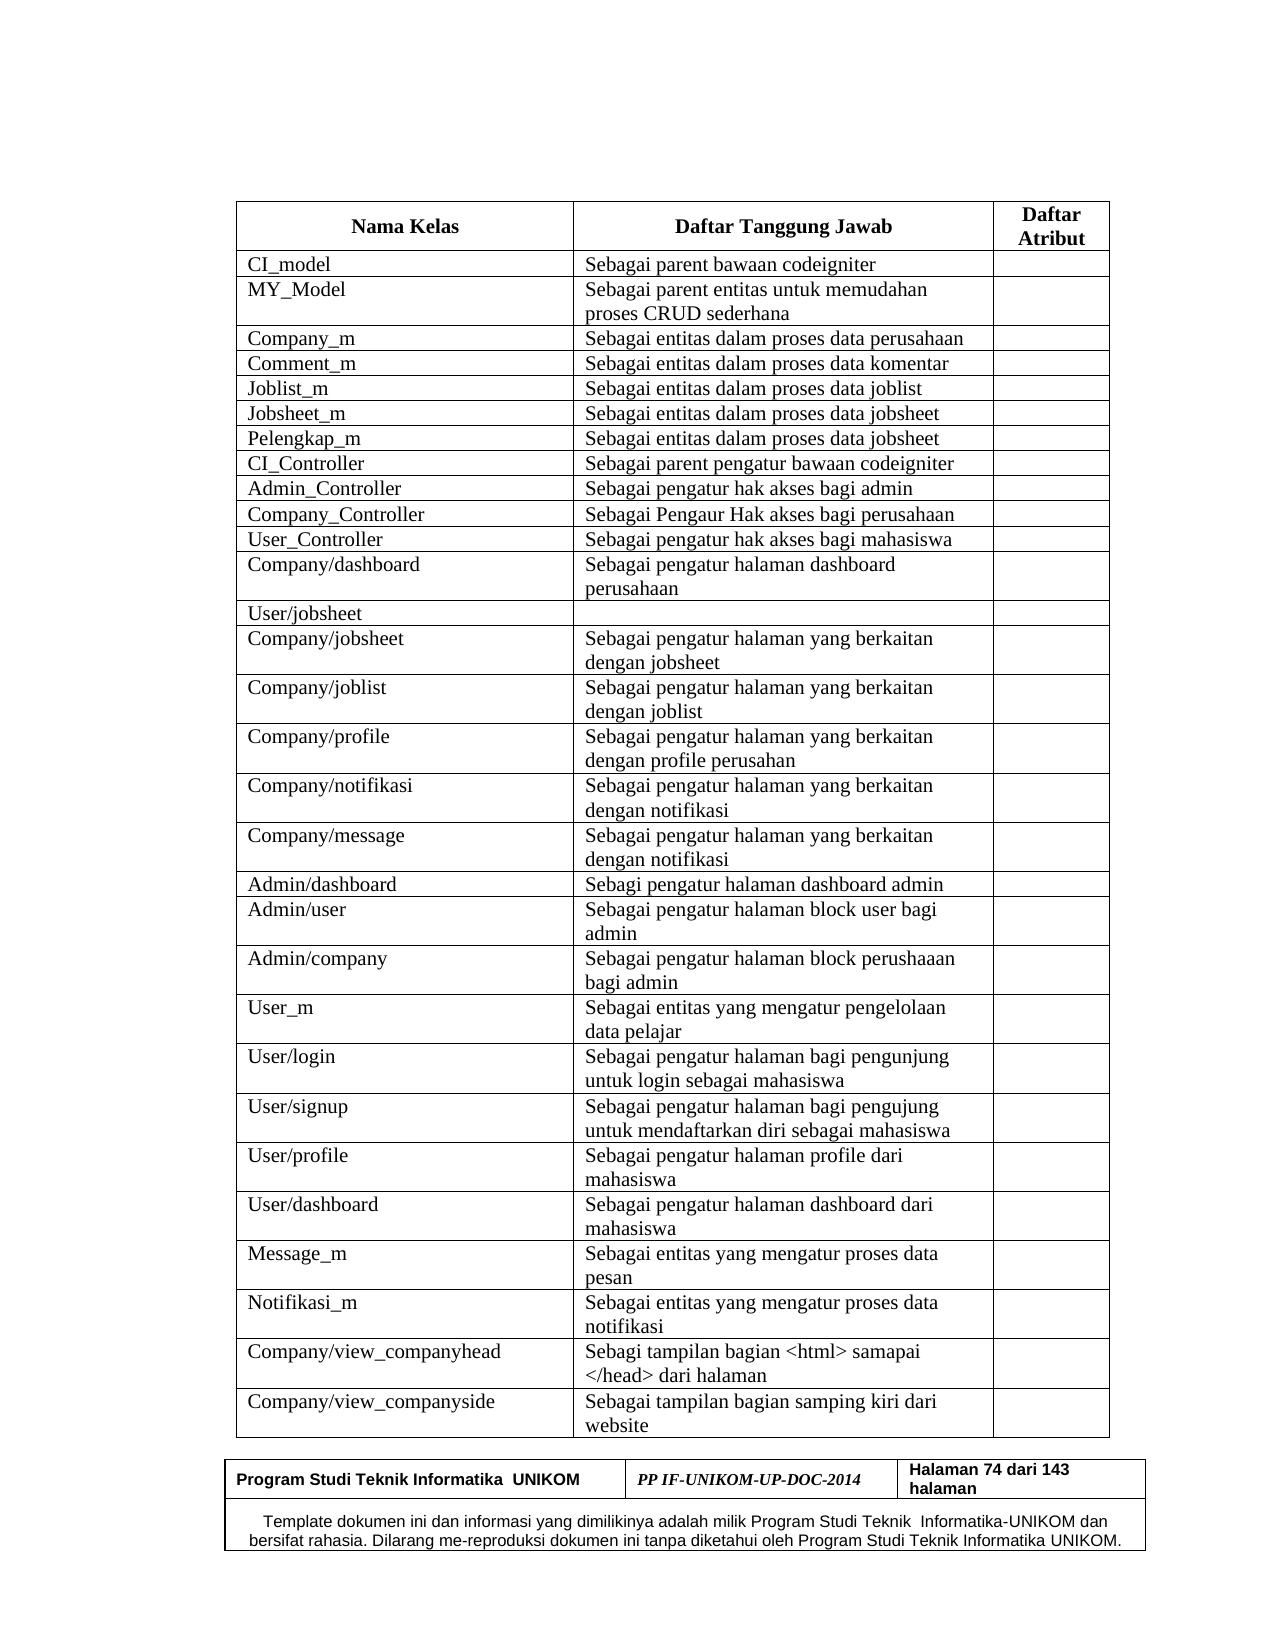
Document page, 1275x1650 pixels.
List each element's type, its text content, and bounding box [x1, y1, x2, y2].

table_cell Sebagai entitas dalam proses data joblist [574, 376, 993, 400]
table_cell Sebagai pengatur hak akses bagi mahasiswa [574, 527, 993, 551]
table_cell User_Controller [237, 527, 573, 551]
table_cell Sebagi pengatur halaman dashboard admin [574, 872, 993, 896]
table_cell Message_m [237, 1241, 573, 1289]
table_cell [994, 897, 1109, 945]
table_cell [994, 1044, 1109, 1092]
table_cell [994, 601, 1109, 625]
table_cell Sebagai pengatur hak akses bagi admin [574, 476, 993, 500]
table_cell [994, 251, 1109, 276]
table_cell Joblist_m [237, 376, 573, 400]
table_cell Sebagai entitas dalam proses data komentar [574, 351, 993, 375]
table_cell [994, 501, 1109, 526]
table_cell Company/notifikasi [237, 774, 573, 822]
table_cell Sebagai pengatur halaman dashboard perusahaan [574, 552, 993, 600]
table_cell [994, 1290, 1109, 1338]
table_cell User/signup [237, 1094, 573, 1142]
table_cell Sebagai entitas dalam proses data perusahaan [574, 326, 993, 350]
table_cell Sebagai pengatur halaman yang berkaitan dengan joblist [574, 675, 993, 723]
table_cell Sebagai entitas yang mengatur pengelolaan data pelajar [574, 995, 993, 1043]
table_cell [994, 1241, 1109, 1289]
table_cell Sebagai tampilan bagian samping kiri dari website [574, 1389, 993, 1437]
table_cell Sebagai pengatur halaman dashboard dari mahasiswa [574, 1192, 993, 1240]
table_cell Sebagai entitas dalam proses data jobsheet [574, 401, 993, 425]
table_cell Company_m [237, 326, 573, 350]
table_cell Comment_m [237, 351, 573, 375]
table_cell Sebagai parent bawaan codeigniter [574, 251, 993, 276]
table_cell [994, 724, 1109, 772]
table_cell CI_Controller [237, 451, 573, 475]
table_cell [994, 552, 1109, 600]
table_cell Sebagai pengatur halaman bagi pengunjung untuk login sebagai mahasiswa [574, 1044, 993, 1092]
table_cell [994, 774, 1109, 822]
table_cell Admin/dashboard [237, 872, 573, 896]
table_cell Admin_Controller [237, 476, 573, 500]
table_cell User/jobsheet [237, 601, 573, 625]
table_cell Company/joblist [237, 675, 573, 723]
table_cell [994, 376, 1109, 400]
table_cell [994, 426, 1109, 450]
table_cell [994, 277, 1109, 325]
table_cell [994, 476, 1109, 500]
table_cell Admin/company [237, 946, 573, 994]
table_cell Company/view_companyhead [237, 1339, 573, 1387]
table_cell Sebagai entitas yang mengatur proses data pesan [574, 1241, 993, 1289]
table_cell Sebagai entitas dalam proses data jobsheet [574, 426, 993, 450]
table_cell Sebagai Pengaur Hak akses bagi perusahaan [574, 501, 993, 526]
table_cell Pelengkap_m [237, 426, 573, 450]
table_cell Sebagai pengatur halaman yang berkaitan dengan jobsheet [574, 626, 993, 674]
table_cell Notifikasi_m [237, 1290, 573, 1338]
table_cell Sebagai parent pengatur bawaan codeigniter [574, 451, 993, 475]
table_cell Sebagi tampilan bagian <html> samapai </head> dari halaman [574, 1339, 993, 1387]
table_cell [994, 1192, 1109, 1240]
table_cell MY_Model [237, 277, 573, 325]
table_cell Company_Controller [237, 501, 573, 526]
table_cell Jobsheet_m [237, 401, 573, 425]
table_cell Sebagai entitas yang mengatur proses data notifikasi [574, 1290, 993, 1338]
table_cell [994, 1143, 1109, 1191]
table_cell [994, 946, 1109, 994]
table_cell Admin/user [237, 897, 573, 945]
table_header Daftar Atribut [994, 202, 1109, 250]
table_cell [994, 401, 1109, 425]
table_cell Sebagai pengatur halaman block perushaaan bagi admin [574, 946, 993, 994]
table_cell User_m [237, 995, 573, 1043]
table_cell Company/dashboard [237, 552, 573, 600]
table_cell [994, 1339, 1109, 1387]
table_cell [994, 995, 1109, 1043]
table_cell Sebagai parent entitas untuk memudahan proses CRUD sederhana [574, 277, 993, 325]
table_cell Company/message [237, 823, 573, 871]
table_cell Sebagai pengatur halaman block user bagi admin [574, 897, 993, 945]
table_cell User/login [237, 1044, 573, 1092]
table_cell User/profile [237, 1143, 573, 1191]
table_cell [994, 872, 1109, 896]
table_cell [994, 675, 1109, 723]
table_cell [994, 326, 1109, 350]
table_cell [994, 351, 1109, 375]
table_cell [994, 1389, 1109, 1437]
table_cell Sebagai pengatur halaman bagi pengujung untuk mendaftarkan diri sebagai mahasiswa [574, 1094, 993, 1142]
table_cell Sebagai pengatur halaman yang berkaitan dengan profile perusahan [574, 724, 993, 772]
table_cell [994, 1094, 1109, 1142]
table_cell Company/profile [237, 724, 573, 772]
table_cell [574, 601, 993, 625]
table_cell [994, 823, 1109, 871]
table_header Daftar Tanggung Jawab [574, 202, 993, 250]
table_cell Sebagai pengatur halaman profile dari mahasiswa [574, 1143, 993, 1191]
table_header Nama Kelas [237, 202, 573, 250]
table_cell Sebagai pengatur halaman yang berkaitan dengan notifikasi [574, 823, 993, 871]
table_cell [994, 527, 1109, 551]
table_cell Company/view_companyside [237, 1389, 573, 1437]
table_cell CI_model [237, 251, 573, 276]
table_cell [994, 626, 1109, 674]
table_cell User/dashboard [237, 1192, 573, 1240]
table_cell [994, 451, 1109, 475]
table_cell Sebagai pengatur halaman yang berkaitan dengan notifikasi [574, 774, 993, 822]
table_cell Company/jobsheet [237, 626, 573, 674]
